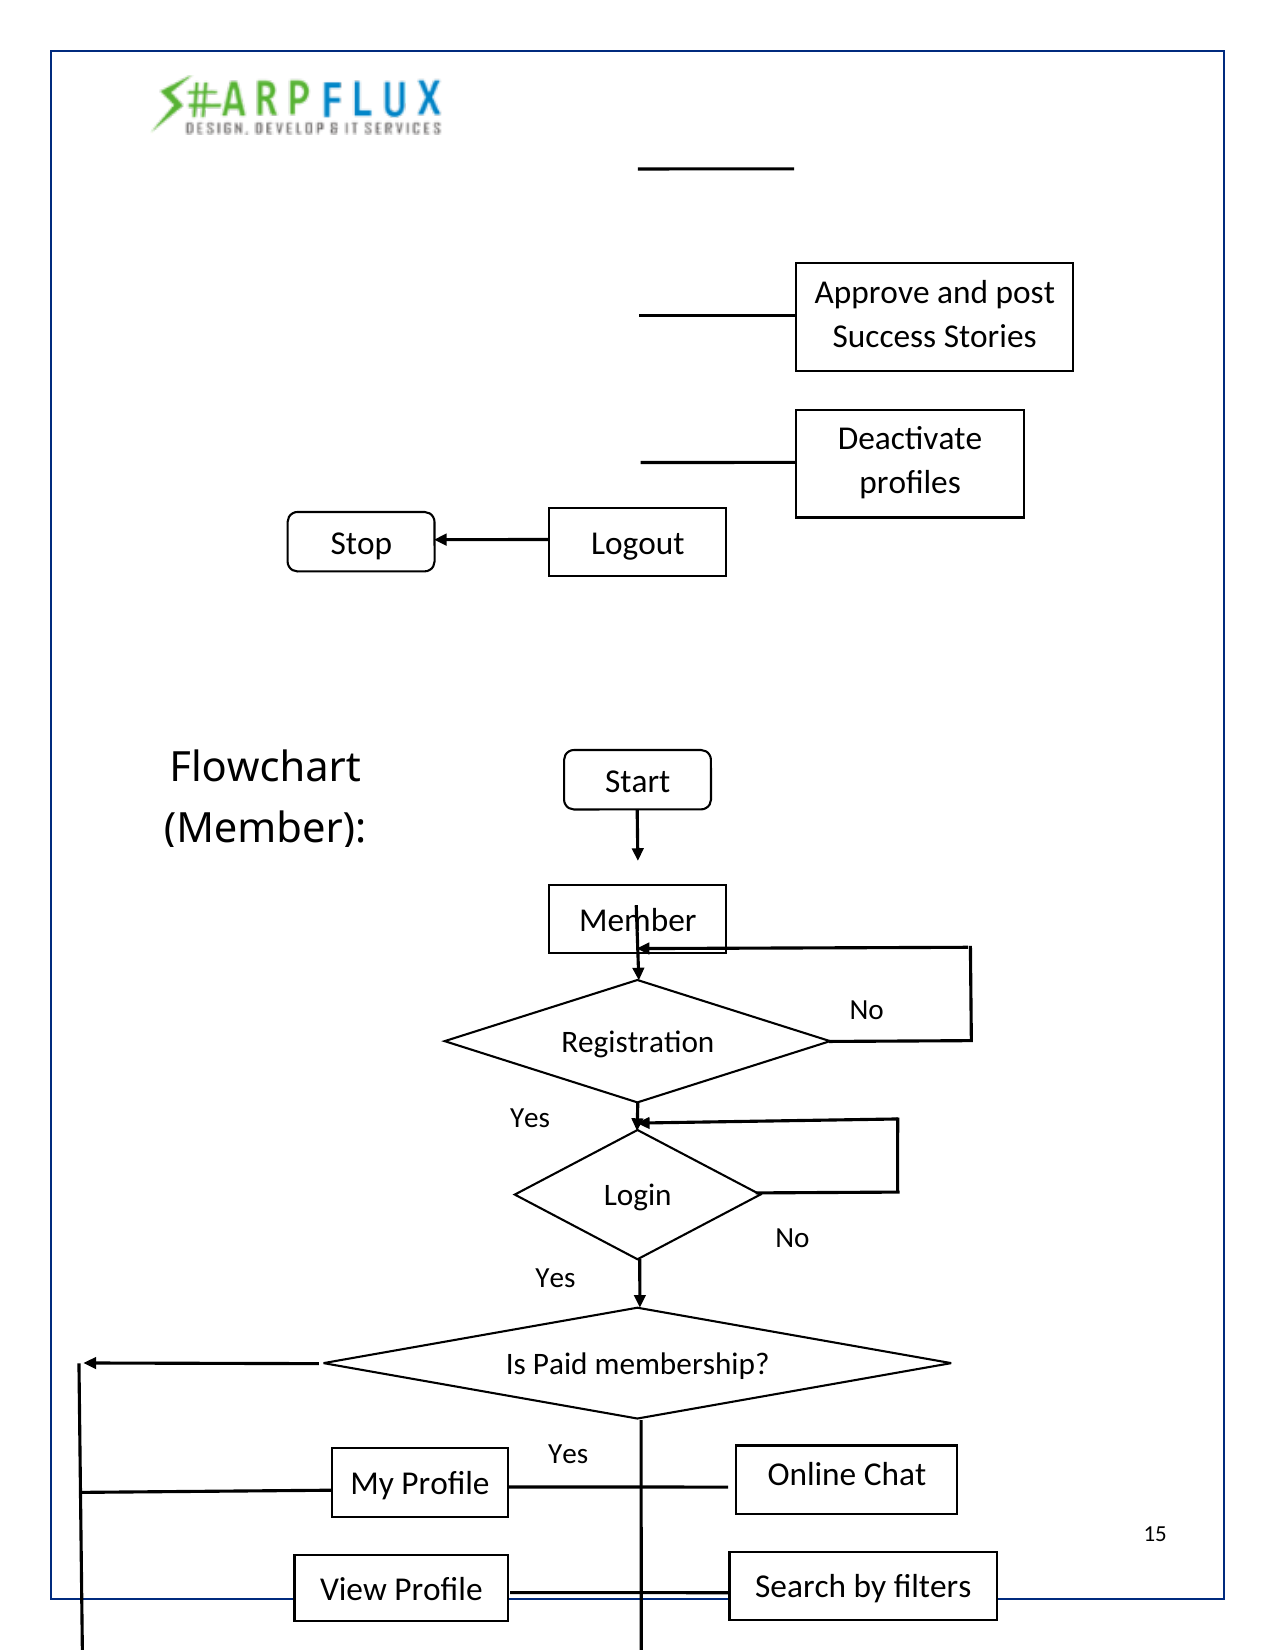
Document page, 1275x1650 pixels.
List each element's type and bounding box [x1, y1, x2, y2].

picture [150, 75, 443, 135]
